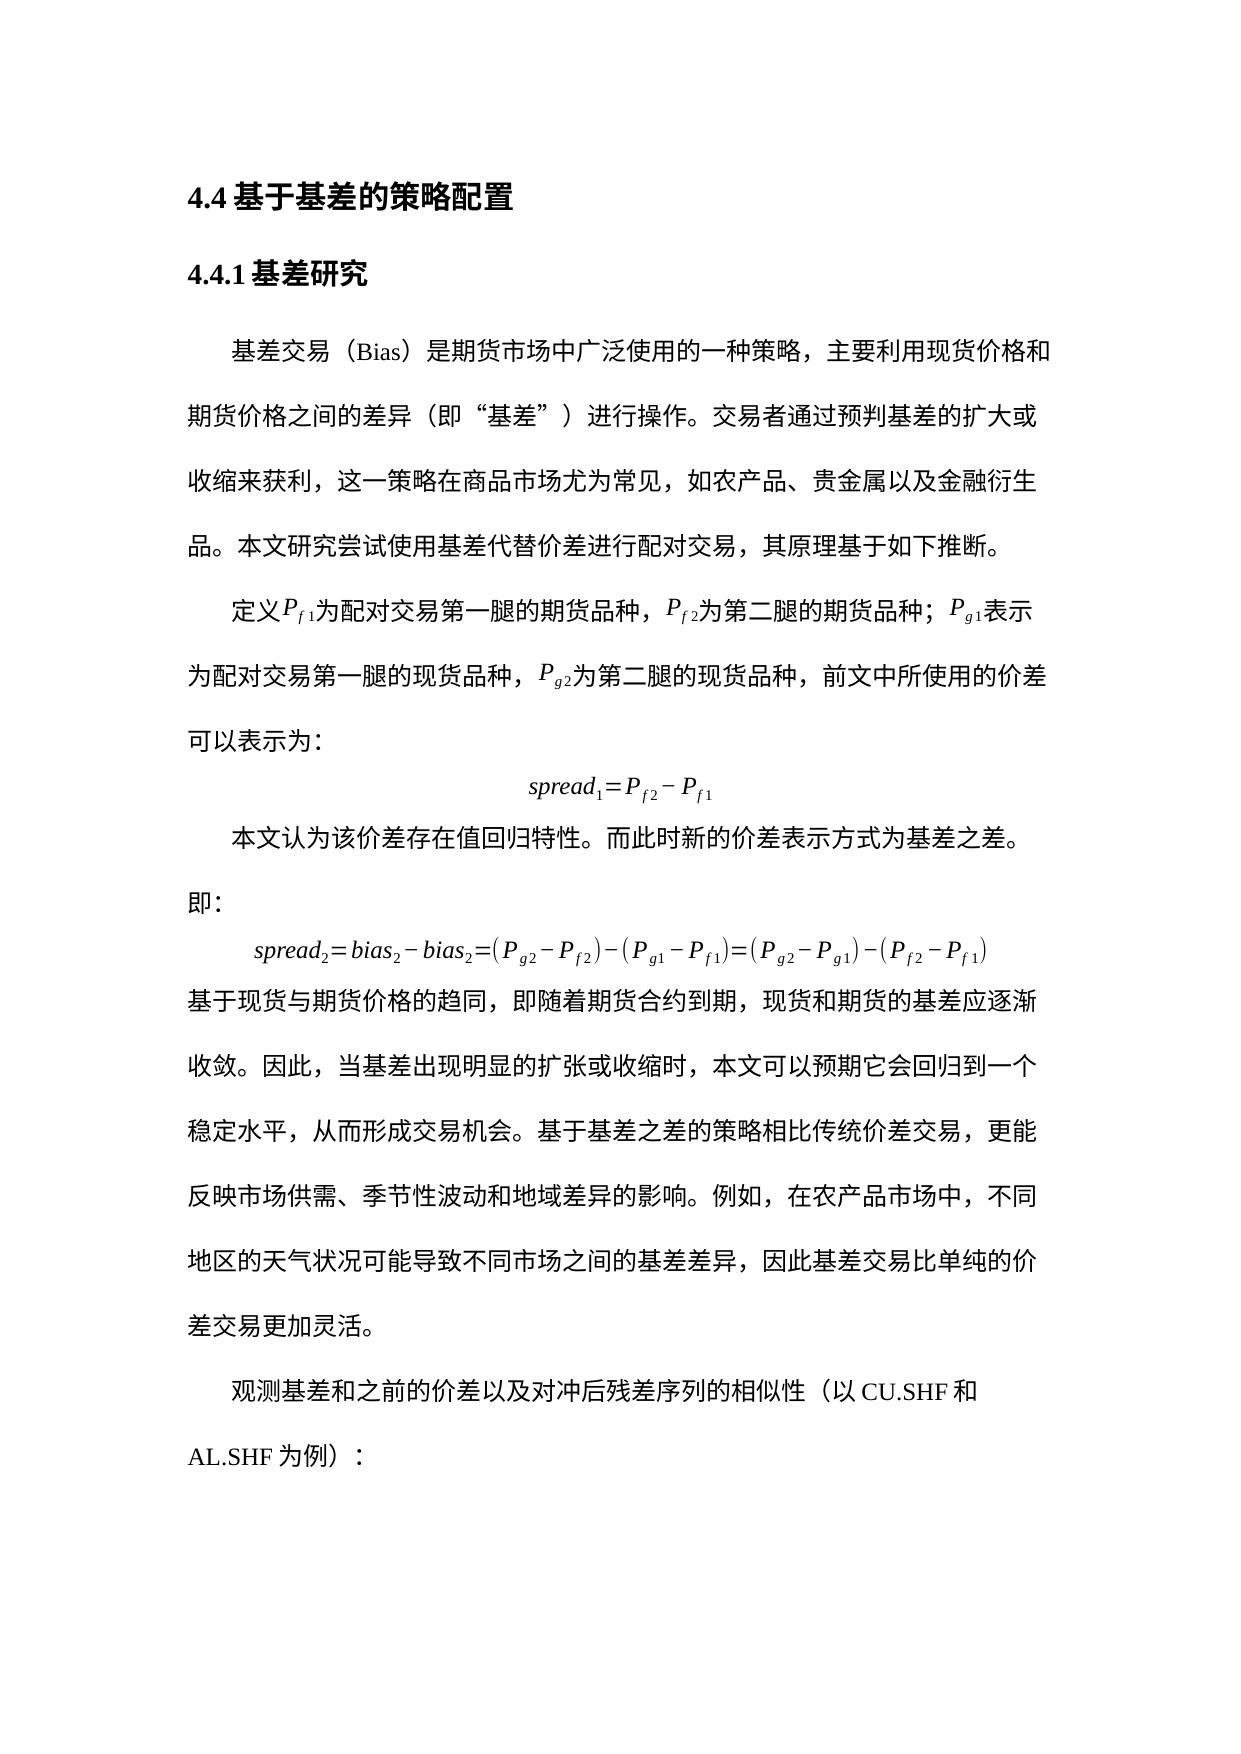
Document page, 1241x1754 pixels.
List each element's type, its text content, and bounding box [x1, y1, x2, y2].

text 本文认为该价差存在值回归特性。而此时新的价差表示方式为基差之差。即： [187, 804, 1053, 934]
subtitle 4.4.1基差研究 [187, 239, 1053, 304]
text 定义为配对交易第一腿的期货品种，为第二腿的期货品种；表示为配对交易第一腿的现货品种，为第二腿的现货品种，前文中所使用的价差可以表示为： [187, 577, 1053, 772]
text 基差交易（Bias）是期货市场中广泛使用的一种策略，主要利用现货价格和期货价格之间的差异（即“基差”）进行操作。交易者通过预判基差的扩大或收缩来获利，这一策略在商品市场尤为常见，如农产品、贵金属以及金融衍生品。本文研究尝试使用基差代替价差进行配对交易，其原理基于如下推断。 [187, 317, 1053, 577]
text 观测基差和之前的价差以及对冲后残差序列的相似性（以CU.SHF和AL.SHF为例）： [187, 1357, 1053, 1487]
text 基于现货与期货价格的趋同，即随着期货合约到期，现货和期货的基差应逐渐收敛。因此，当基差出现明显的扩张或收缩时，本文可以预期它会回归到一个稳定水平，从而形成交易机会。基于基差之差的策略相比传统价差交易，更能反映市场供需、季节性波动和地域差异的影响。例如，在农产品市场中，不同地区的天气状况可能导致不同市场之间的基差差异，因此基差交易比单纯的价差交易更加灵活。 [187, 967, 1053, 1357]
subtitle 4.4基于基差的策略配置 [187, 162, 1053, 227]
